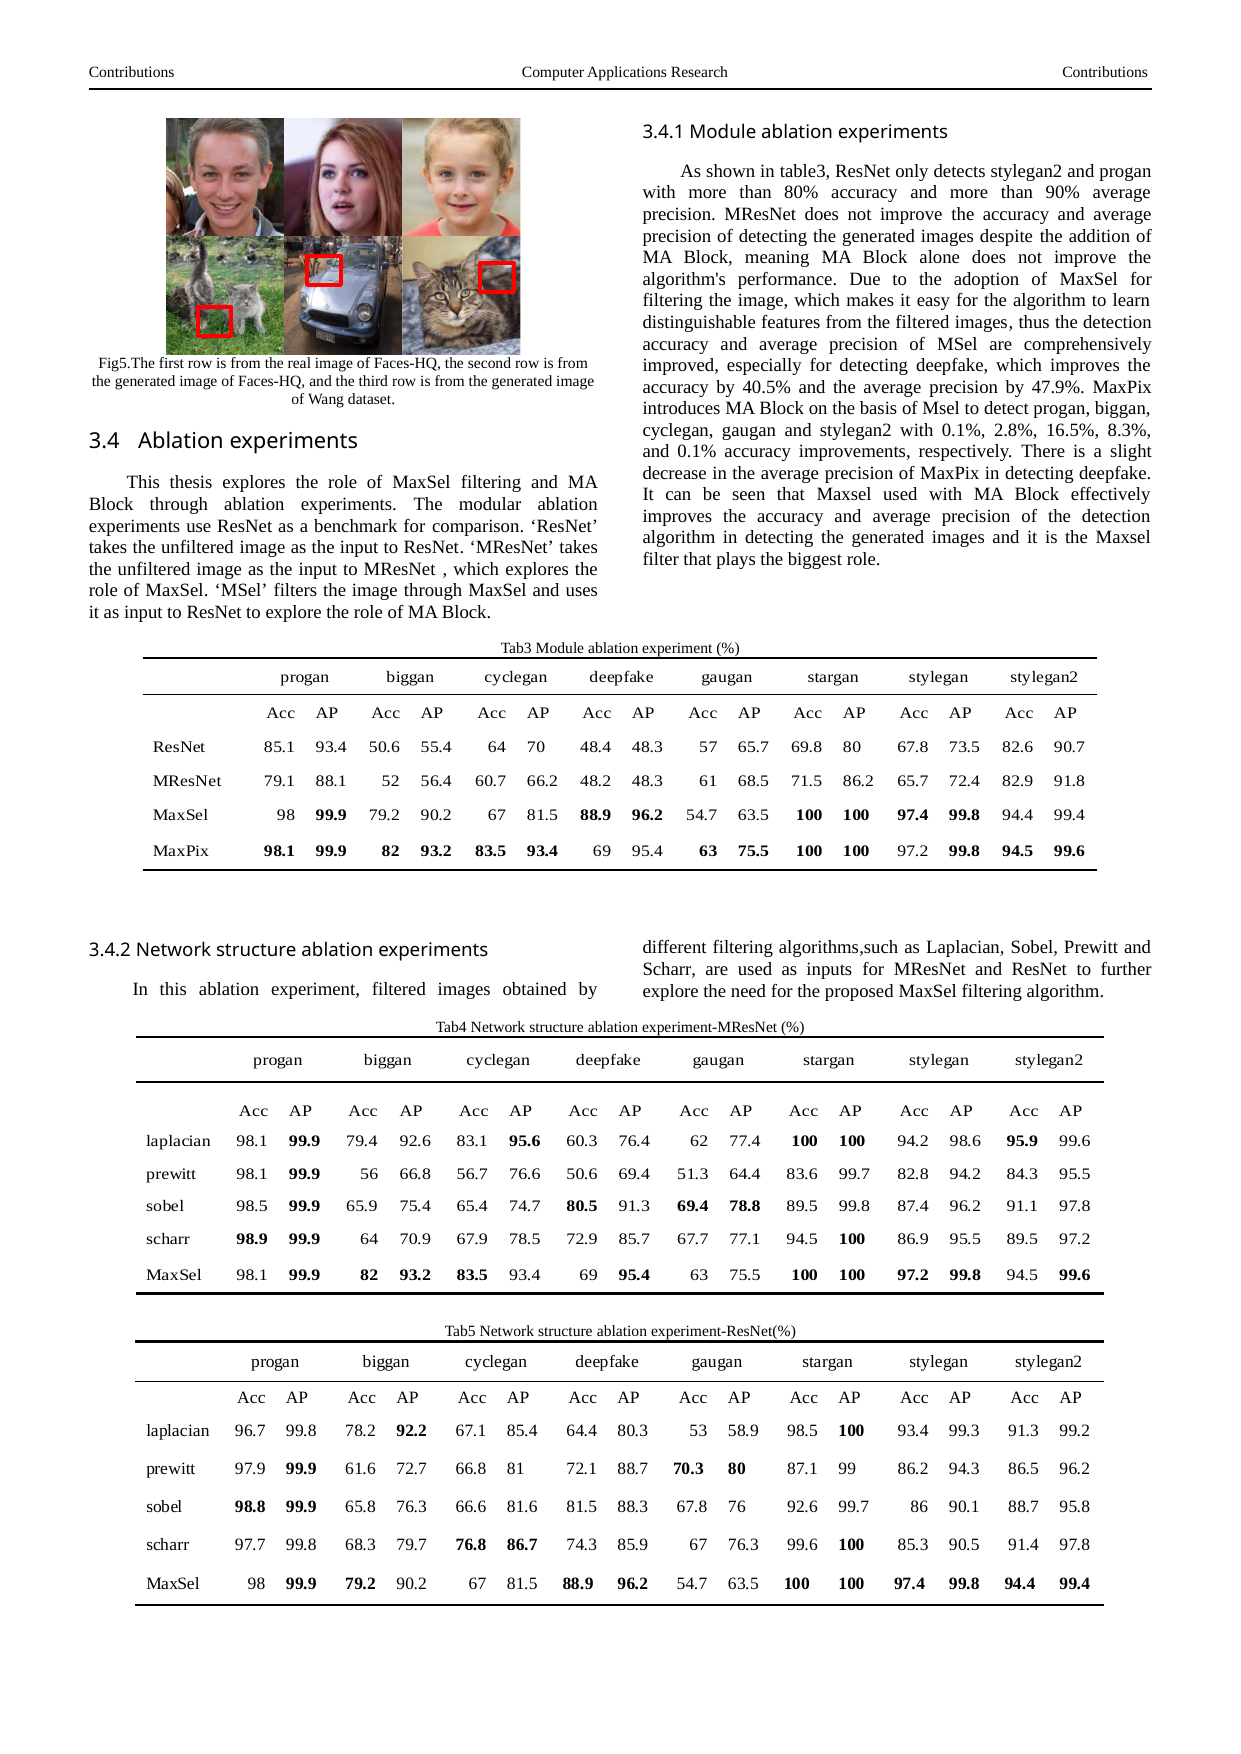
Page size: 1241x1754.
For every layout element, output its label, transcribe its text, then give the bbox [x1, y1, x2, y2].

text Tab4 Network structure ablation experiment-MResNet (%) [88, 1018, 1152, 1036]
picture [166, 118, 521, 355]
text This thesis explores the role of MaxSel filtering and MA Block through ablation experiments. The modular ablation experiments use ResNet as a benchmark for comparison. ‘ResNet’ takes the unfiltered image as the input to ResNet. ‘MResNet’ takes the unfiltered image as the input to MResNet , which explores the role of MaxSel. ‘MSel’ filters the image through MaxSel and uses it as input to ResNet to explore the role of MA Block. [88, 471, 598, 622]
text 3.4.2 Network structure ablation experiments [88, 936, 598, 962]
text Tab3 Module ablation experiment (%) [88, 639, 1152, 657]
text 3.4.1 Module ablation experiments [642, 118, 1152, 144]
text In this ablation experiment, filtered images obtained by different filtering algorithms,such as Laplacian, Sobel, Prewitt and Scharr, are used as inputs for MResNet and ResNet to further explore the need for the proposed MaxSel filtering algorithm. [642, 936, 1152, 1001]
text 3.4 Ablation experiments [88, 425, 598, 455]
text Fig5.The first row is from the real image of Faces-HQ, the second row is from the generated image of Faces-HQ, and the third row is from the generated image of Wang dataset. [88, 354, 598, 408]
text As shown in table3, ResNet only detects stylegan2 and progan with more than 80% accuracy and more than 90% average precision. MResNet does not improve the accuracy and average precision of detecting the generated images despite the addition of MA Block, meaning MA Block alone does not improve the algorithm's performance. Due to the adoption of MaxSel for filtering the image, which makes it easy for the algorithm to learn distinguishable features from the filtered images, thus the detection accuracy and average precision of MSel are comprehensively improved, especially for detecting deepfake, which improves the accuracy by 40.5% and the average precision by 47.9%. MaxPix introduces MA Block on the basis of Msel to detect progan, biggan, cyclegan, gaugan and stylegan2 with 0.1%, 2.8%, 16.5%, 8.3%, and 0.1% accuracy improvements, respectively. There is a slight decrease in the average precision of MaxPix in detecting deepfake. It can be seen that Maxsel used with MA Block effectively improves the accuracy and average precision of the detection algorithm in detecting the generated images and it is the Maxsel filter that plays the biggest role. [642, 160, 1152, 569]
text Tab5 Network structure ablation experiment-ResNet(%) [88, 1322, 1152, 1636]
